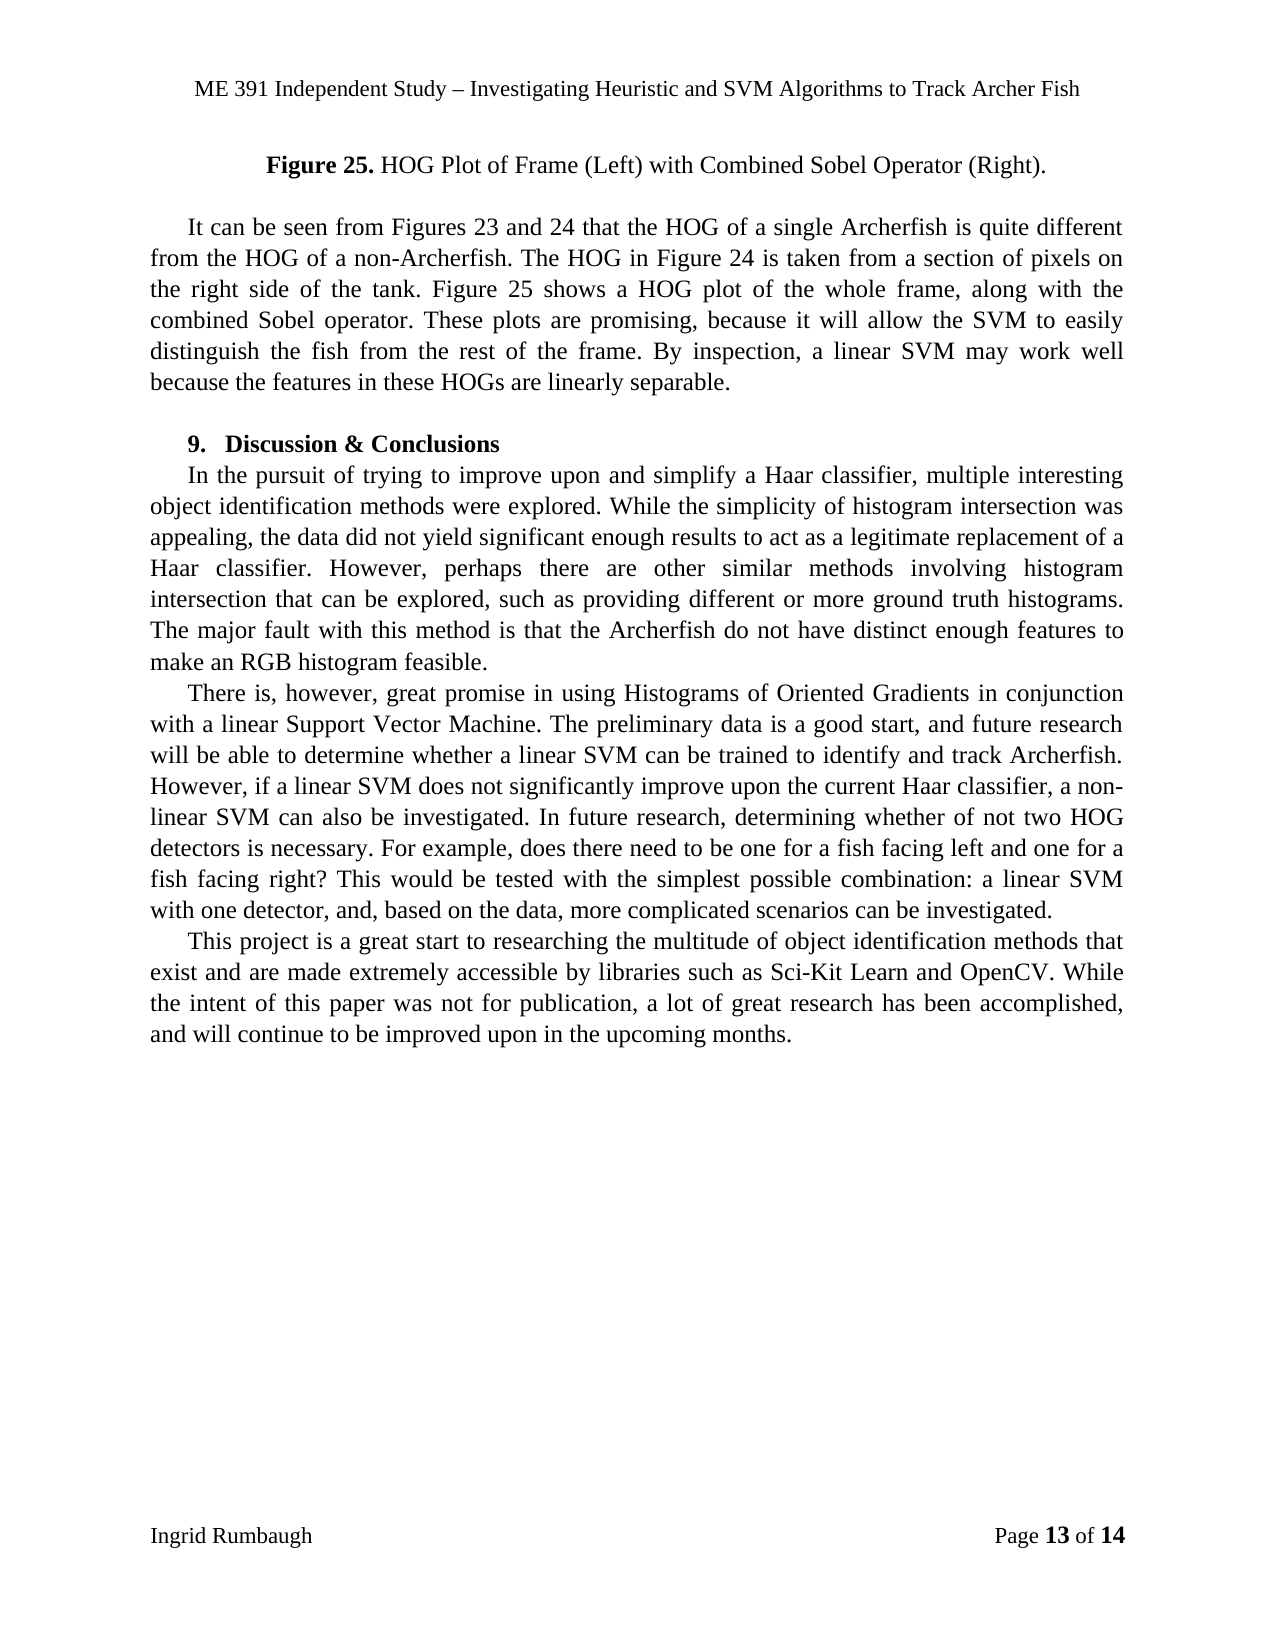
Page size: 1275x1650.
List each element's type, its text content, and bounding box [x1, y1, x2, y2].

text Figure 25. HOG Plot of Frame (Left) with Combined Sobel Operator (Right). [150, 150, 1125, 179]
text It can be seen from Figures 23 and 24 that the HOG of a single Archerfish is quite different from the HOG of a non-Archerfish. The HOG in Figure 24 is taken from a section of pixels on the right side of the tank. Figure 25 shows a HOG plot of the whole frame, along with the combined Sobel operator. These plots are promising, because it will allow the SVM to easily distinguish the fish from the rest of the frame. By inspection, a linear SVM may work well because the features in these HOGs are linearly separable. [150, 212, 1125, 396]
list Discussion & Conclusions [187, 429, 1125, 458]
text In the pursuit of trying to improve upon and simplify a Haar classifier, multiple interesting object identification methods were explored. While the simplicity of histogram intersection was appealing, the data did not yield significant enough results to act as a legitimate replacement of a Haar classifier. However, perhaps there are other similar methods involving histogram intersection that can be explored, such as providing different or more ground truth histograms. The major fault with this method is that the Archerfish do not have distinct enough features to make an RGB histogram feasible. [150, 460, 1125, 675]
text This project is a great start to researching the multitude of object identification methods that exist and are made extremely accessible by libraries such as Sci-Kit Learn and OpenCV. While the intent of this paper was not for publication, a lot of great research has been accomplished, and will continue to be improved upon in the upcoming months. [150, 926, 1125, 1048]
text There is, however, great promise in using Histograms of Oriented Gradients in conjunction with a linear Support Vector Machine. The preliminary data is a good start, and future research will be able to determine whether a linear SVM can be trained to identify and track Archerfish. However, if a linear SVM does not significantly improve upon the current Haar classifier, a non-linear SVM can also be investigated. In future research, determining whether of not two HOG detectors is necessary. For example, does there need to be one for a fish facing left and one for a fish facing right? This would be tested with the simplest possible combination: a linear SVM with one detector, and, based on the data, more complicated scenarios can be investigated. [150, 678, 1125, 924]
